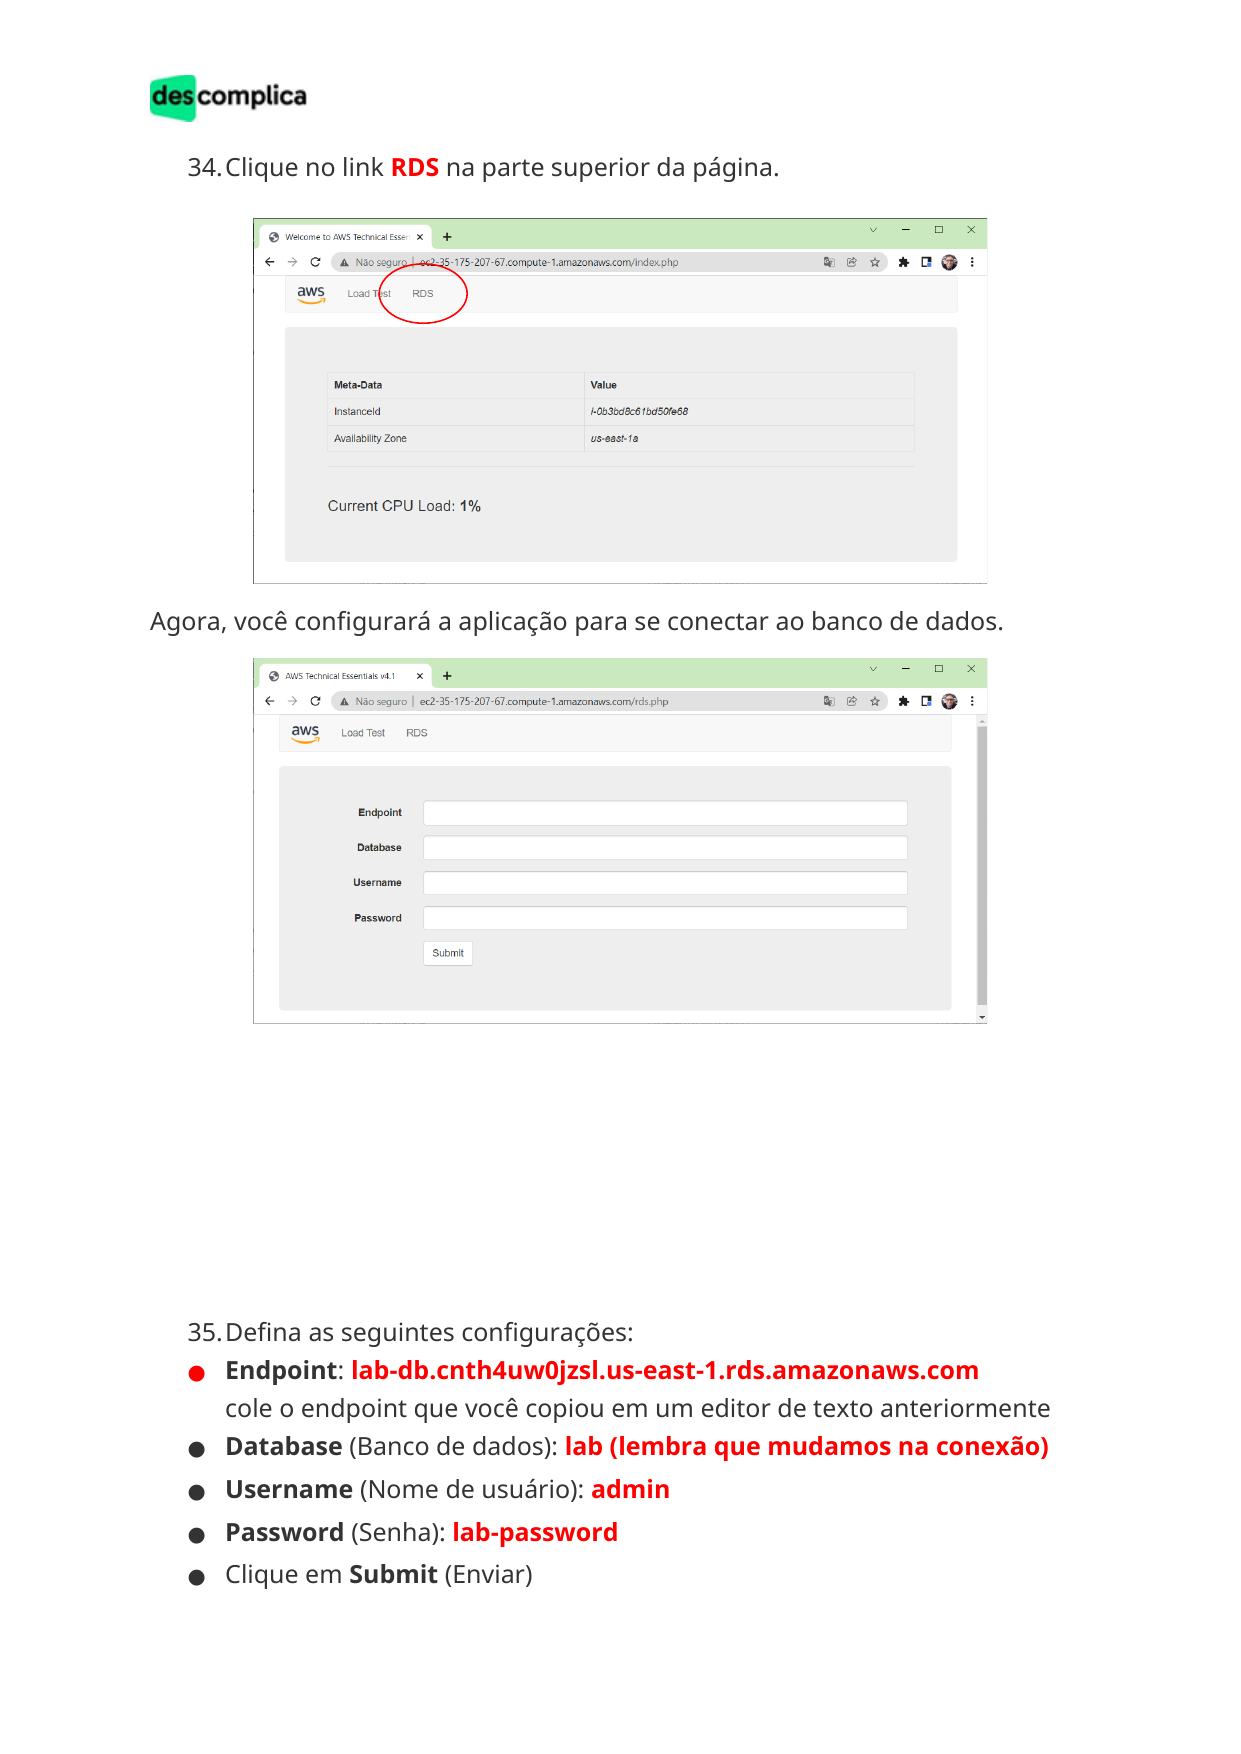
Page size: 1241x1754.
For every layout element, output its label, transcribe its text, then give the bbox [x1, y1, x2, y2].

list Defina as seguintes configurações: [187, 1314, 1090, 1348]
list Database (Banco de dados): lab (lembra que mudamos na conexão) [187, 1425, 1090, 1468]
list Password (Senha): lab-password [187, 1510, 1090, 1553]
text cole o endpoint que você copiou em um editor de texto anteriormente [225, 1391, 1090, 1425]
list Clique no link RDS na parte superior da página. [187, 150, 1090, 184]
picture [150, 75, 307, 122]
picture [253, 218, 988, 584]
list Endpoint: lab-db.cnth4uw0jzsl.us-east-1.rds.amazonaws.com [187, 1348, 1090, 1391]
picture [253, 658, 988, 1024]
text Agora, você configurará a aplicação para se conectar ao banco de dados. [150, 604, 1090, 638]
list Clique em Submit (Enviar) [187, 1553, 1090, 1596]
list Username (Nome de usuário): admin [187, 1468, 1090, 1510]
